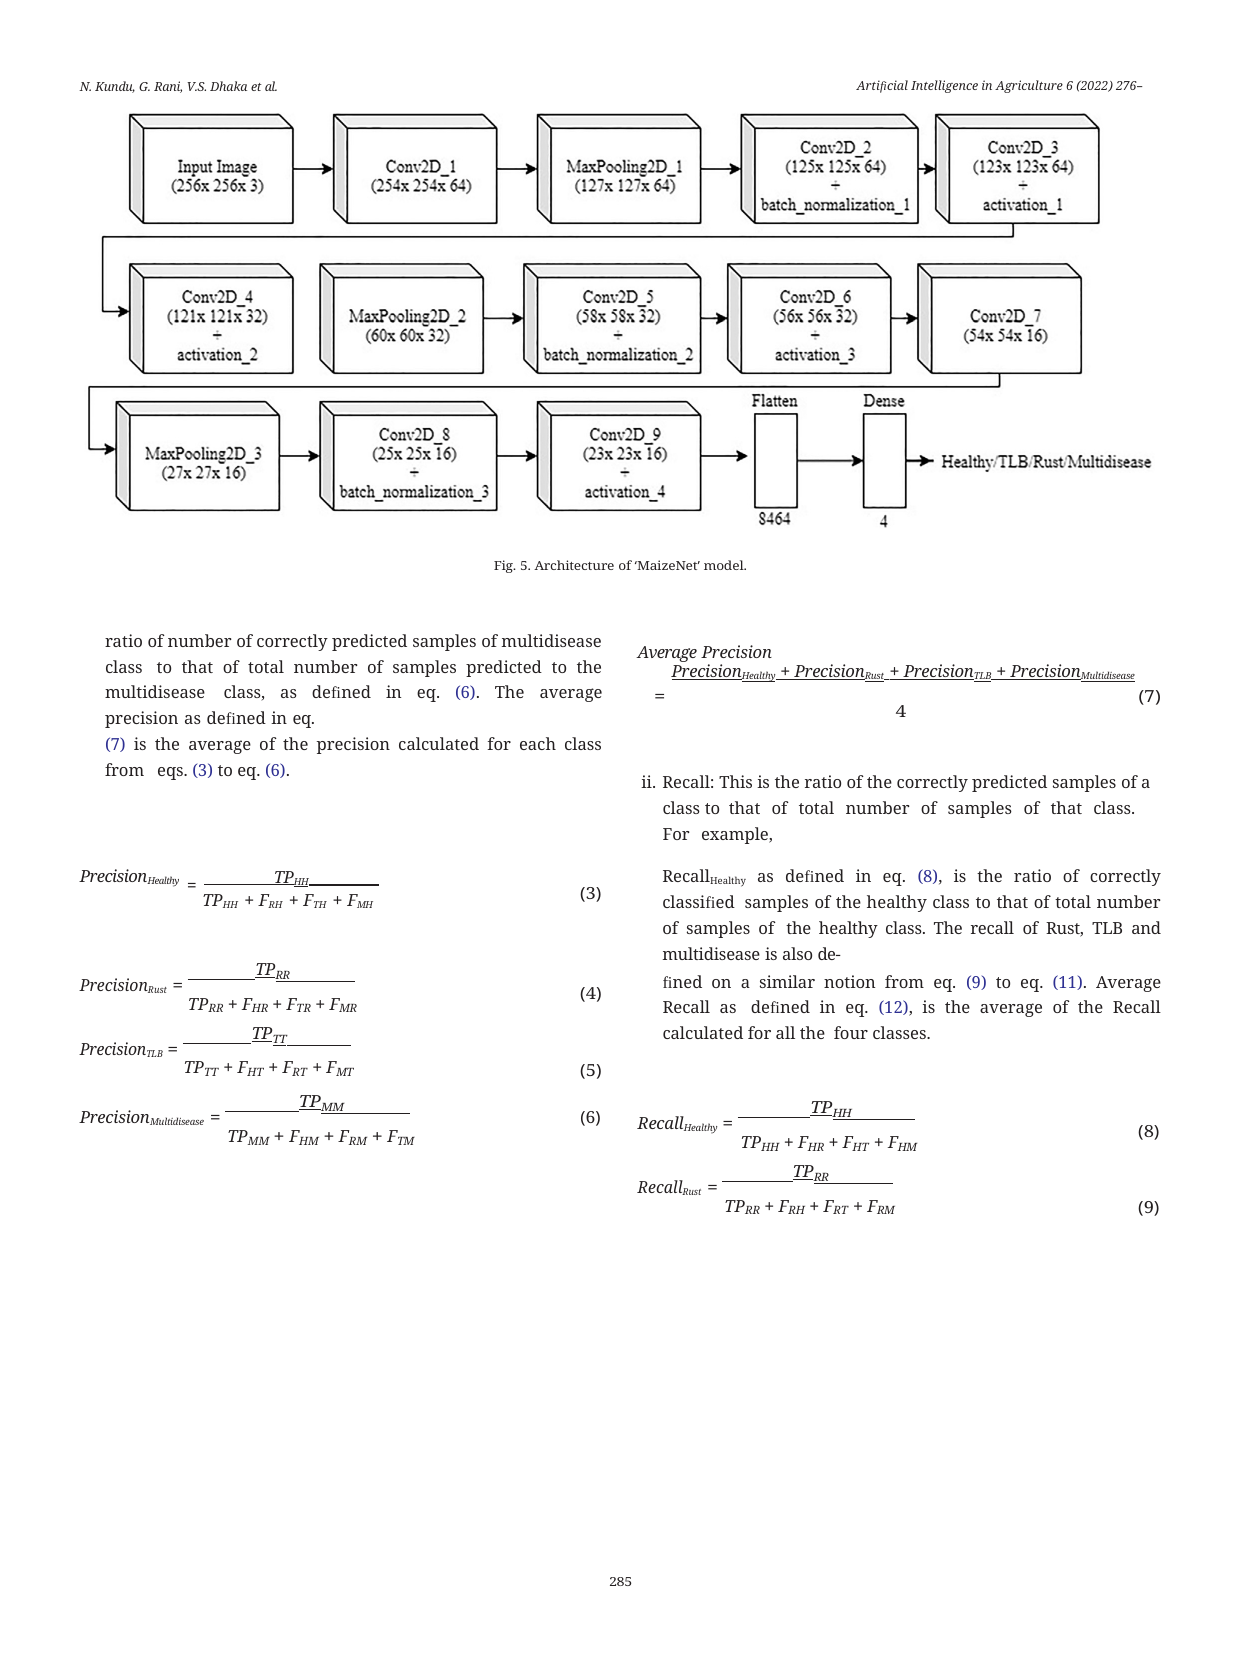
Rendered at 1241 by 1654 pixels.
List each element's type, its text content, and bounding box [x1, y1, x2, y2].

text RecallHealthy = TPHH [637, 1108, 919, 1135]
list Recall: This is the ratio of the correctly predicted samples of a class to that of total number of samples of that class. For example, [641, 770, 1161, 845]
text TPMM + FHM + FRM + FTM [227, 1129, 606, 1146]
text PrecisionHealthy + PrecisionRust + PrecisionTLB + PrecisionMultidisease [671, 665, 1173, 681]
text (5) [580, 1058, 606, 1081]
text ratio of number of correctly predicted samples of multidisease class to that of total number of samples predicted to the multidisease class, as defined in eq. (6). The average precision as defined in eq. [105, 630, 602, 729]
text (3) [580, 881, 606, 904]
text Average Precision [637, 641, 1173, 664]
text PrecisionHealthy [79, 865, 181, 888]
text TPHH + FHR + FHT + FHM [740, 1135, 919, 1152]
text fined on a similar notion from eq. (9) to eq. (11). Average Recall as defined in eq. (12), is the average of the Recall calculated for all the four classes. [662, 970, 1161, 1044]
text TPTT + FHT + FRT + FMT [183, 1061, 359, 1077]
text PrecisionTLB = TPTT [79, 1034, 359, 1061]
text (8) [1138, 1119, 1173, 1142]
text = 4 (7) [654, 681, 1173, 708]
text (7) is the average of the precision calculated for each class from eqs. (3) to eq. (6). [105, 733, 602, 781]
text PrecisionMultidisease = TPMM (6) [79, 1102, 606, 1129]
text = TPHH + FRH + FTH + FMH [187, 886, 383, 912]
text Fig. 5. Architecture of ‘MaizeNet’ model. [69, 557, 1172, 574]
text TPRR + FRH + FRT + FRM [724, 1198, 919, 1215]
picture [84, 112, 1155, 529]
text TPRR + FHR + FTR + FMR [188, 997, 359, 1013]
text TPHH [204, 870, 383, 886]
text PrecisionRust = TPRR [79, 970, 359, 997]
text (4) [580, 982, 606, 1004]
text RecallRust = TPRR [637, 1172, 919, 1198]
text (9) [1138, 1196, 1173, 1218]
text RecallHealthy as defined in eq. (8), is the ratio of correctly classified samples of the healthy class to that of total number of samples of the healthy class. The recall of Rust, TLB and multidisease is also de- [662, 865, 1161, 966]
